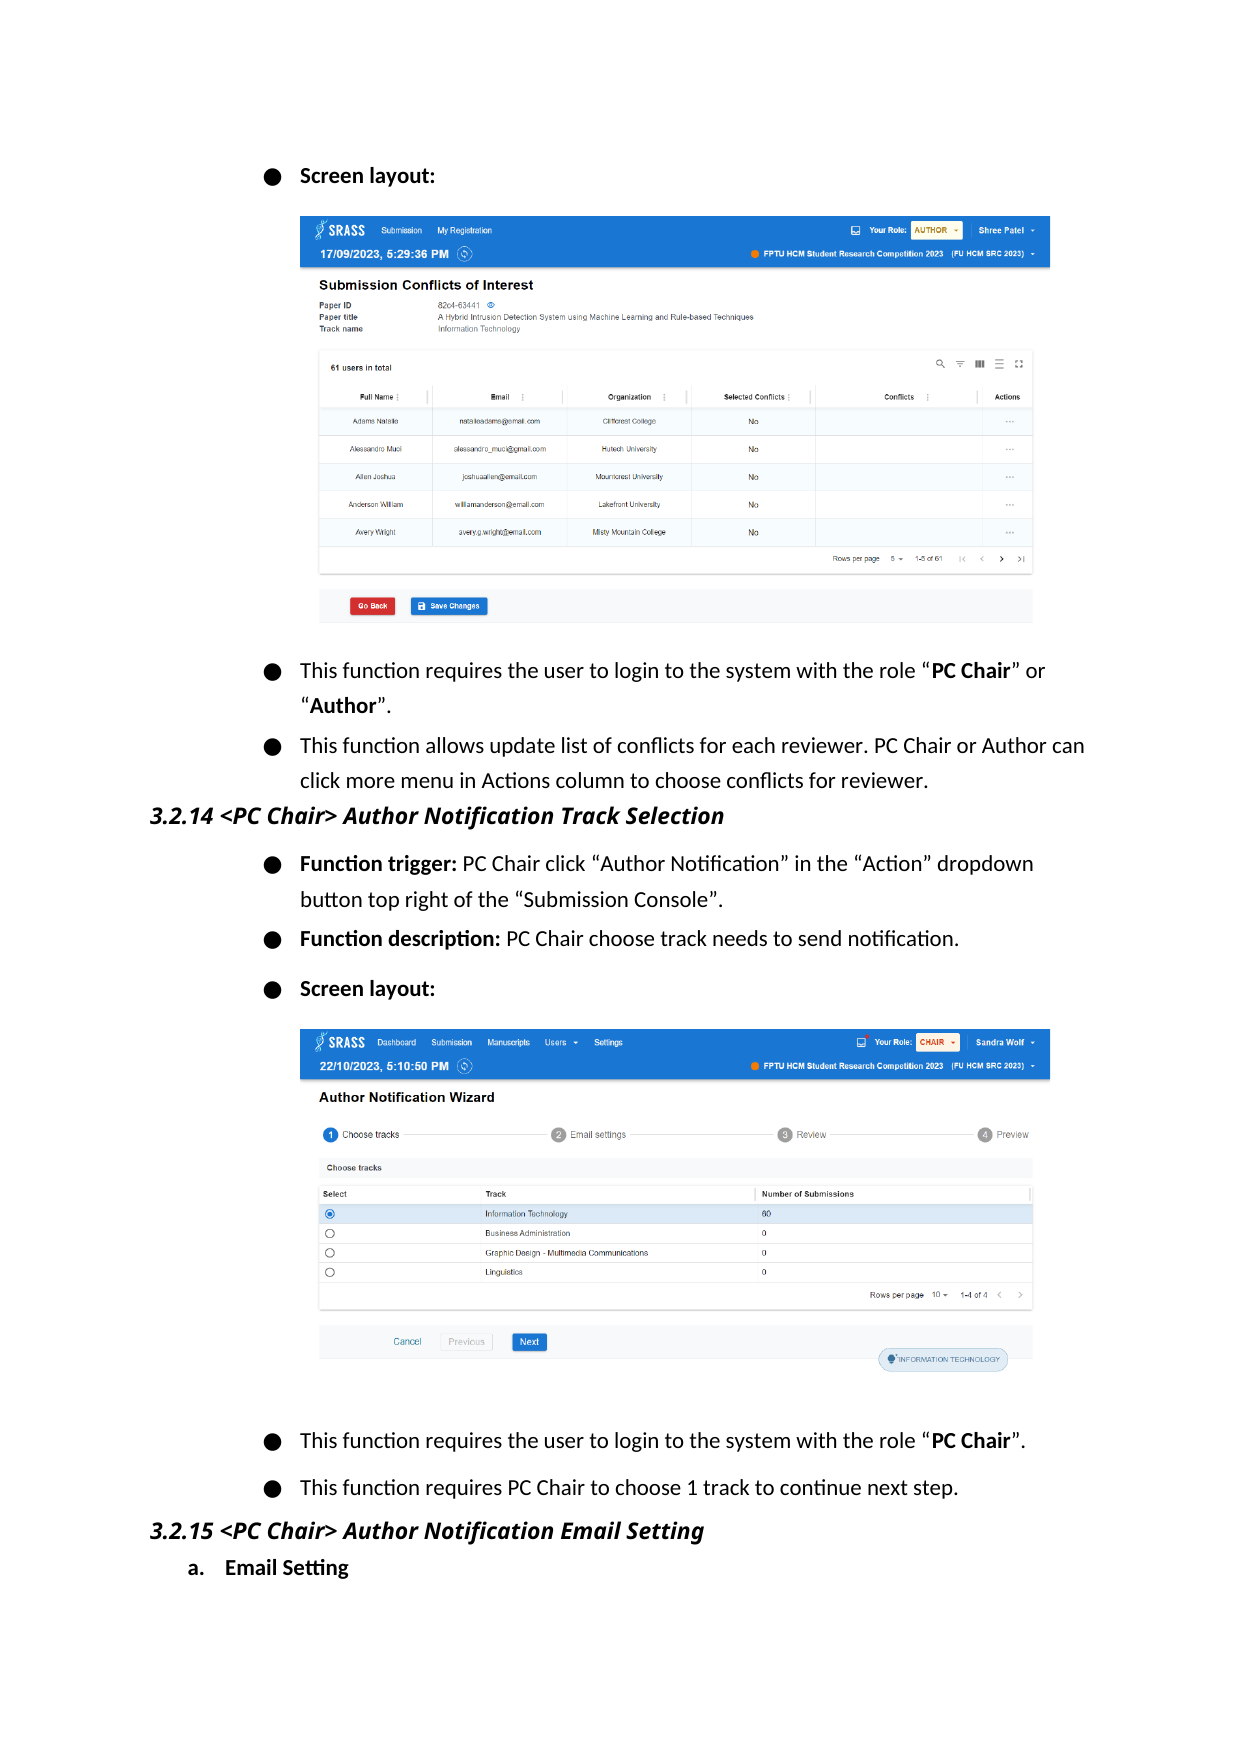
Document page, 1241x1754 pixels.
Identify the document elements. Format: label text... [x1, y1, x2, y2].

list Screen layout: [262, 150, 1093, 197]
list This function requires PC Chair to choose 1 track to continue next step. [262, 1462, 1093, 1509]
list This function requires the user to login to the system with the role “PC Chair” or “Author”. [262, 644, 1093, 719]
picture [300, 1029, 1050, 1409]
list Email Setting [187, 1553, 1093, 1581]
list Screen layout: [262, 963, 1093, 1009]
list This function allows update list of conflicts for each reviewer. PC Chair or Author can click more menu in Actions column to choose conflicts for reviewer. [262, 719, 1093, 794]
picture [300, 216, 1050, 638]
list This function requires the user to login to the system with the role “PC Chair”. [262, 1415, 1093, 1462]
list Function trigger: PC Chair click “Author Notification” in the “Action” dropdown button top right of the “Submission Console”. [262, 838, 1093, 913]
subtitle 3.2.15 <PC Chair> Author Notification Email Setting [150, 1515, 1093, 1546]
list Function description: PC Chair choose track needs to send notification. [262, 913, 1093, 960]
subtitle 3.2.14 <PC Chair> Author Notification Track Selection [150, 800, 1093, 832]
